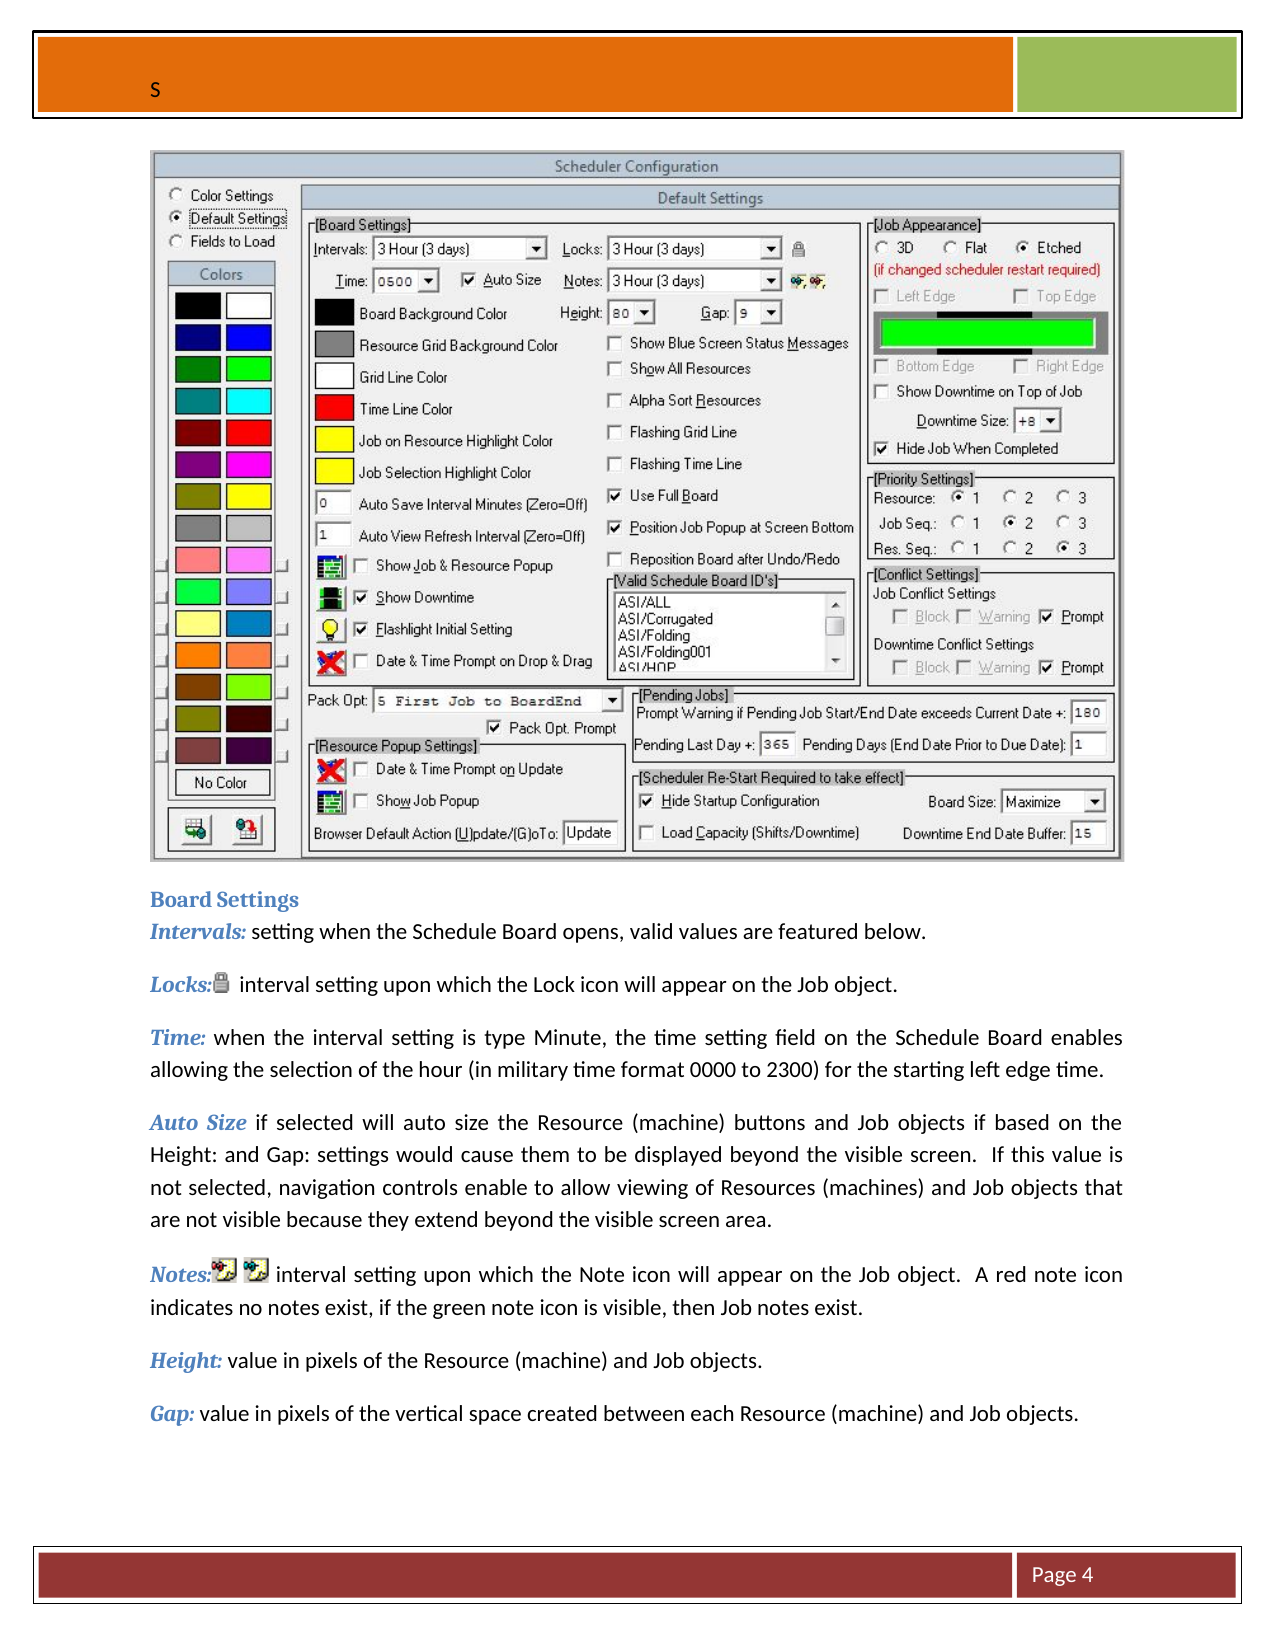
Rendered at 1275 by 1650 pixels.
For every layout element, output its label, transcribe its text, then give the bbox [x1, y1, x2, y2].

text Locks: interval setting upon which the Lock icon will appear on the Job object. [150, 970, 1125, 998]
subtitle Board Settings [150, 887, 1125, 913]
text Height: value in pixels of the Resource (machine) and Job objects. [150, 1346, 1125, 1374]
picture [211, 1257, 237, 1283]
picture [212, 972, 234, 993]
text Notes: interval setting upon which the Note icon will appear on the Job object. A red note icon indicates no notes exist, if the green note icon is visible, then Job notes exist. [150, 1258, 1125, 1321]
picture [243, 1257, 269, 1283]
text Time: when the interval setting is type Minute, the time setting field on the Schedule Board enables allowing the selection of the hour (in military time format 0000 to 2300) for the starting left edge time. [150, 1023, 1125, 1083]
text Gap: value in pixels of the vertical space created between each Resource (machine) and Job objects. [150, 1399, 1125, 1427]
text Auto Size if selected will auto size the Resource (machine) buttons and Job objects if based on the Height: and Gap: settings would cause them to be displayed beyond the visible screen. If this value is not selected, navigation controls enable to allow viewing of Resources (machines) and Job objects that are not visible because they extend beyond the visible screen area. [150, 1108, 1125, 1233]
text Intervals: setting when the Schedule Board opens, valid values are featured below. [150, 917, 1125, 945]
picture [150, 150, 1125, 862]
